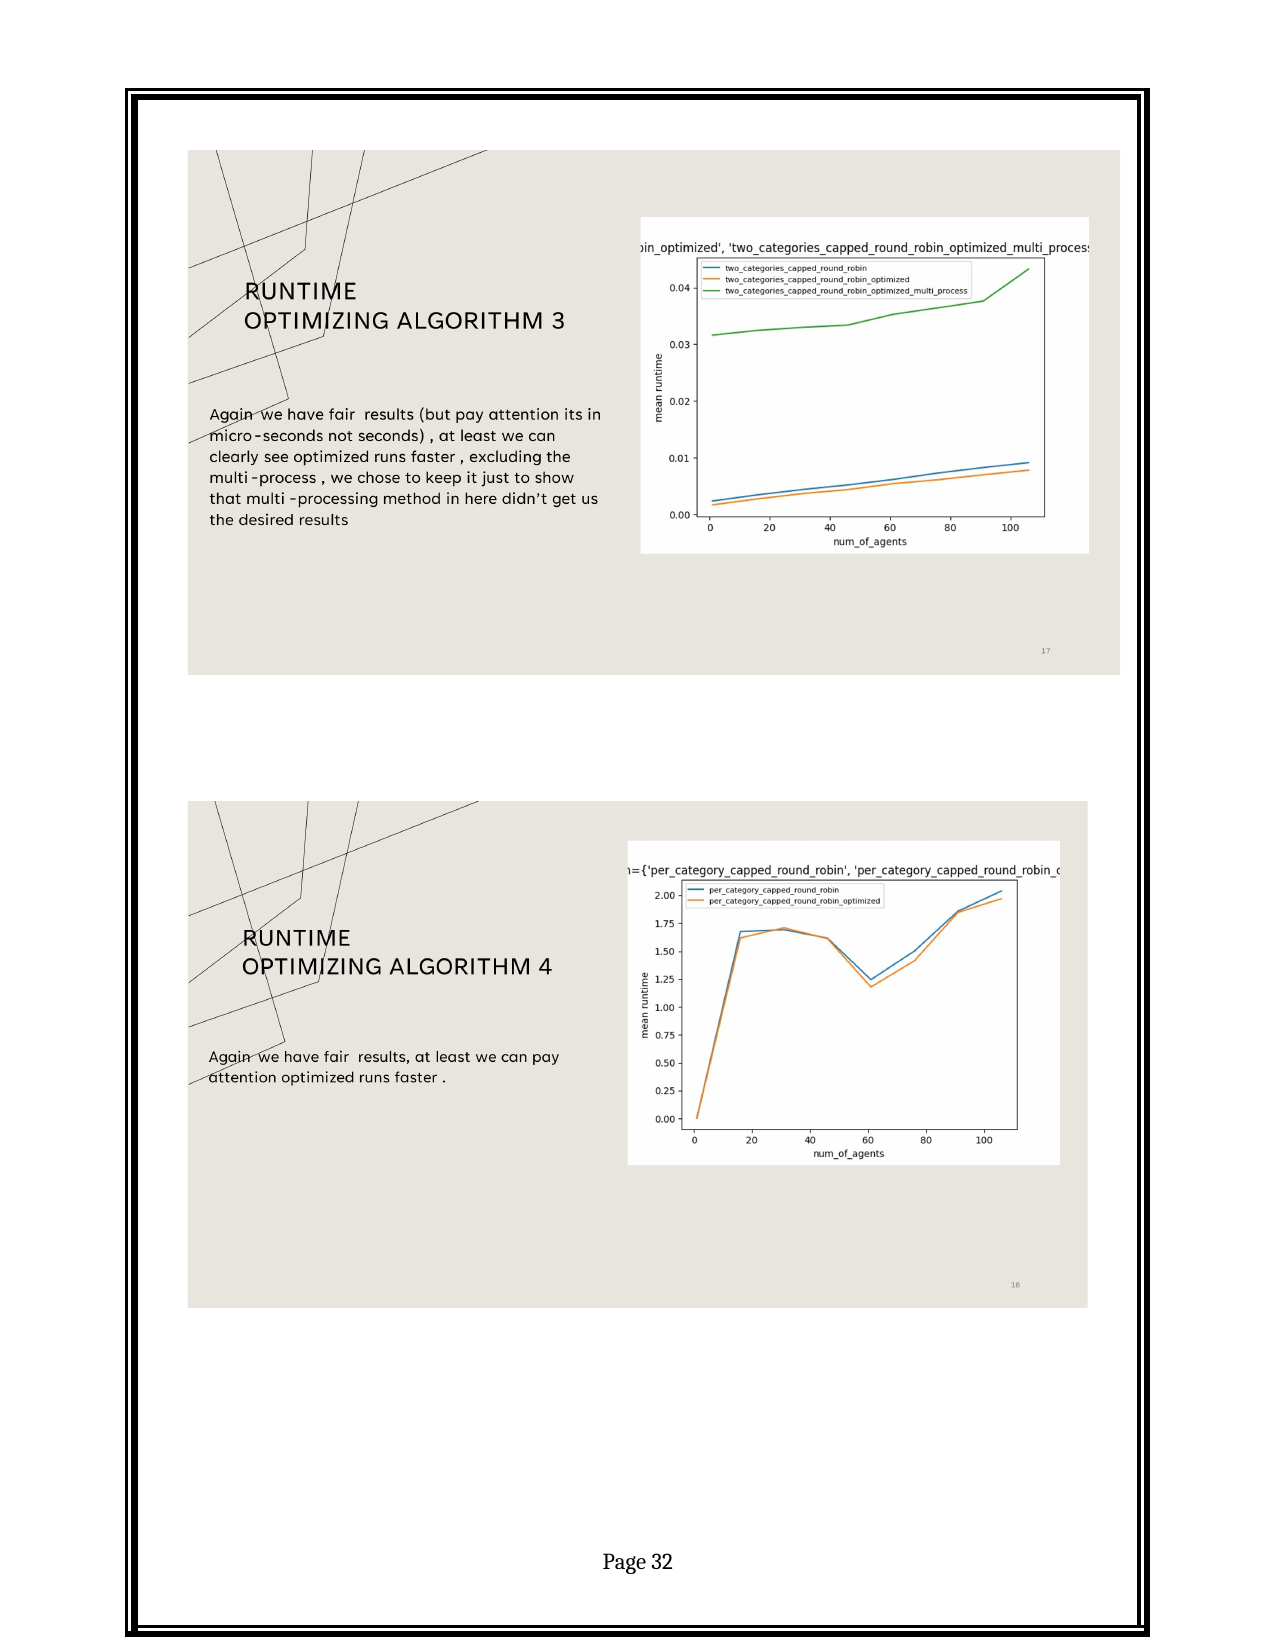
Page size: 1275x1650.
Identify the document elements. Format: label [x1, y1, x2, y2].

picture [187, 801, 1088, 1308]
picture [187, 150, 1121, 675]
